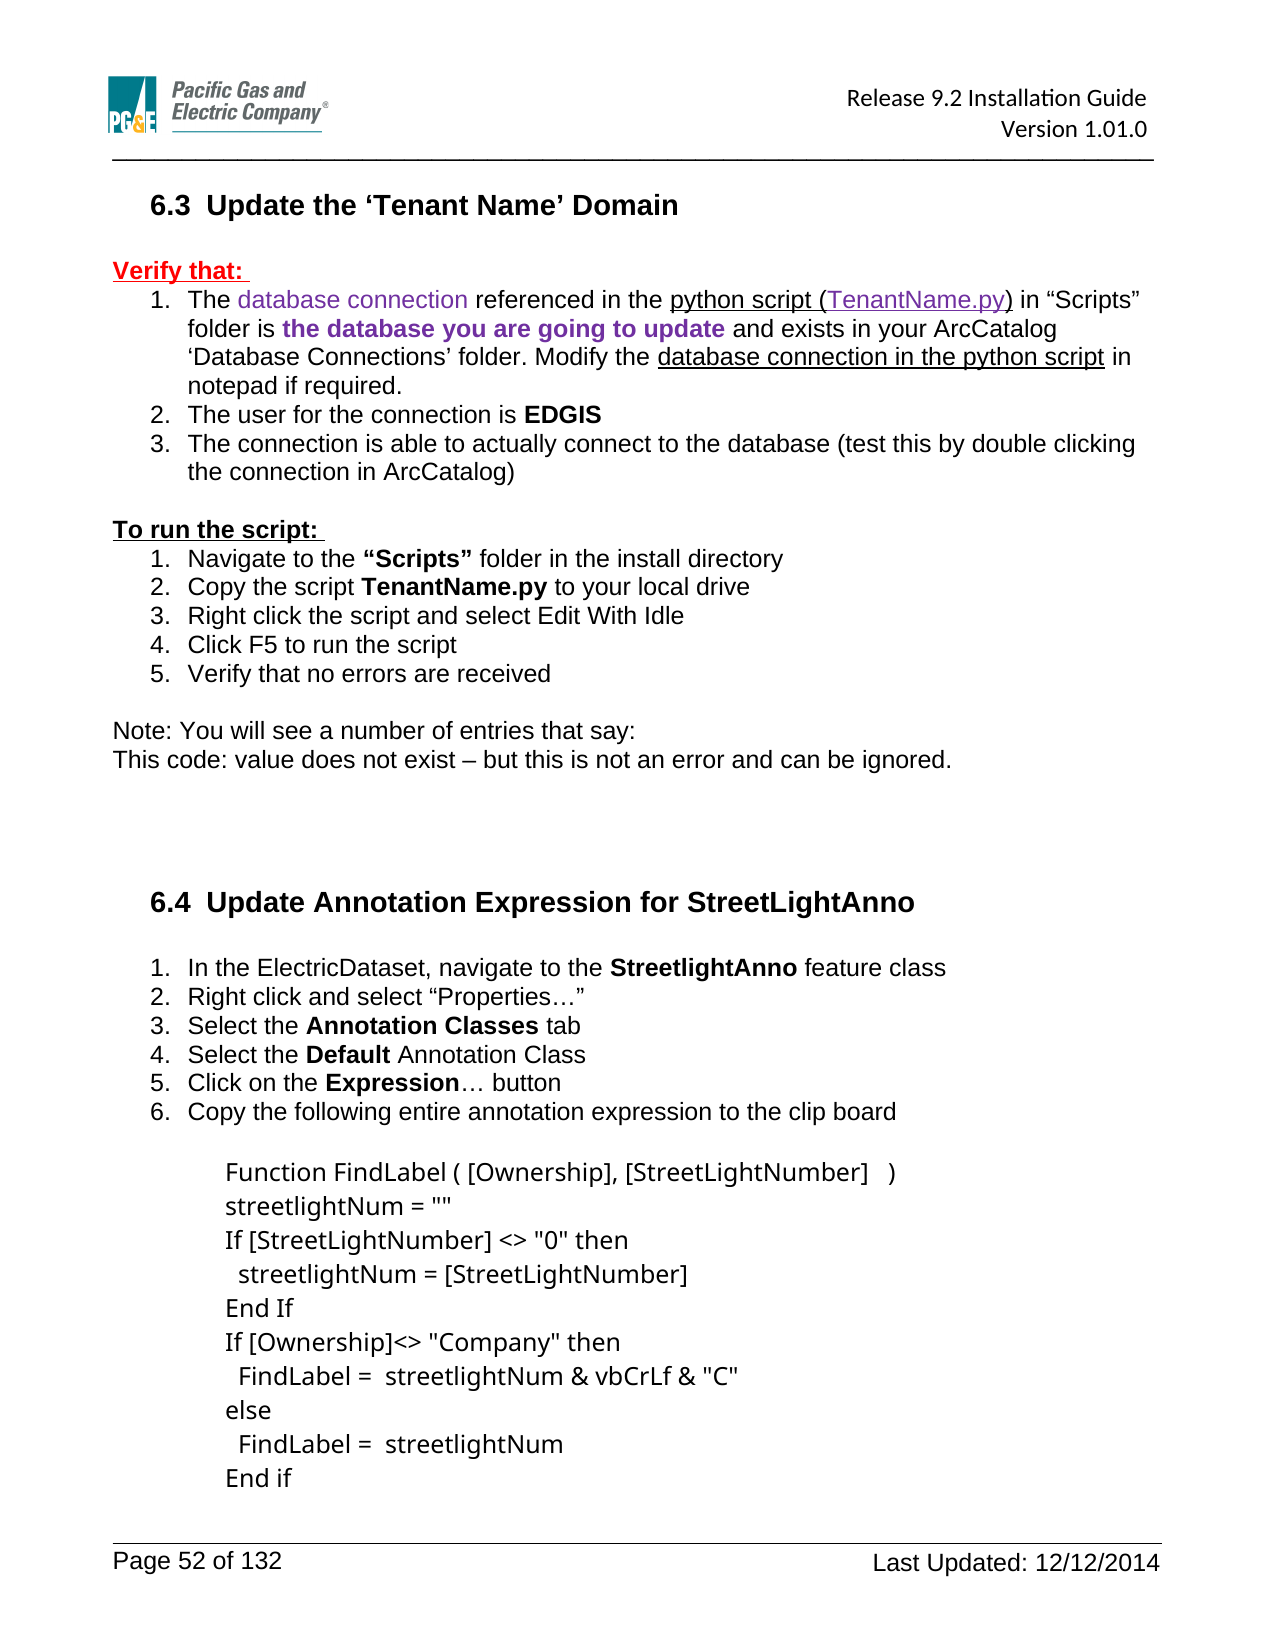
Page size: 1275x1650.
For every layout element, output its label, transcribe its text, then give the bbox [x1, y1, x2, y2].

text This code: value does not exist – but this is not an error and can be ignored. [112, 745, 1162, 773]
text Verify that: [112, 256, 1162, 285]
text End If [225, 1291, 1162, 1325]
list In the ElectricDataset, navigate to the StreetlightAnno feature class [150, 953, 1162, 982]
text End if [225, 1461, 1162, 1495]
list Right click the script and select Edit With Idle [150, 601, 1162, 630]
text streetlightNum = [StreetLightNumber] [225, 1257, 1162, 1291]
text If [StreetLightNumber] <> "0" then [225, 1223, 1162, 1257]
list Copy the following entire annotation expression to the clip board [150, 1097, 1162, 1126]
list Verify that no errors are received [150, 658, 1162, 687]
list Click F5 to run the script [150, 630, 1162, 658]
text If [Ownership]<> "Company" then [225, 1325, 1162, 1359]
text FindLabel = streetlightNum & vbCrLf & "C" [225, 1359, 1162, 1393]
list Copy the script TenantName.py to your local drive [150, 572, 1162, 601]
list The database connection referenced in the python script (TenantName.py) in “Scripts” folder is the database you are going to update and exists in your ArcCatalog ‘Database Connections’ folder. Modify the database connection in the python script in notepad if required. [150, 285, 1162, 400]
list Select the Default Annotation Class [150, 1039, 1162, 1068]
text Function FindLabel ( [Ownership], [StreetLightNumber] ) [225, 1154, 1162, 1189]
list The connection is able to actually connect to the database (test this by double clicking the connection in ArcCatalog) [150, 428, 1162, 486]
subtitle Update Annotation Expression for StreetLightAnno [150, 885, 1162, 918]
text Note: You will see a number of entries that say: [112, 716, 1162, 745]
list Right click and select “Properties…” [150, 982, 1162, 1011]
text streetlightNum = "" [225, 1189, 1162, 1223]
list Select the Annotation Classes tab [150, 1011, 1162, 1039]
text FindLabel = streetlightNum [225, 1427, 1162, 1461]
list Navigate to the “Scripts” folder in the install directory [150, 543, 1162, 572]
text else [225, 1393, 1162, 1427]
list The user for the connection is EDGIS [150, 400, 1162, 428]
subtitle Update the ‘Tenant Name’ Domain [150, 187, 1162, 221]
text To run the script: [112, 515, 1162, 543]
list Click on the Expression… button [150, 1068, 1162, 1097]
